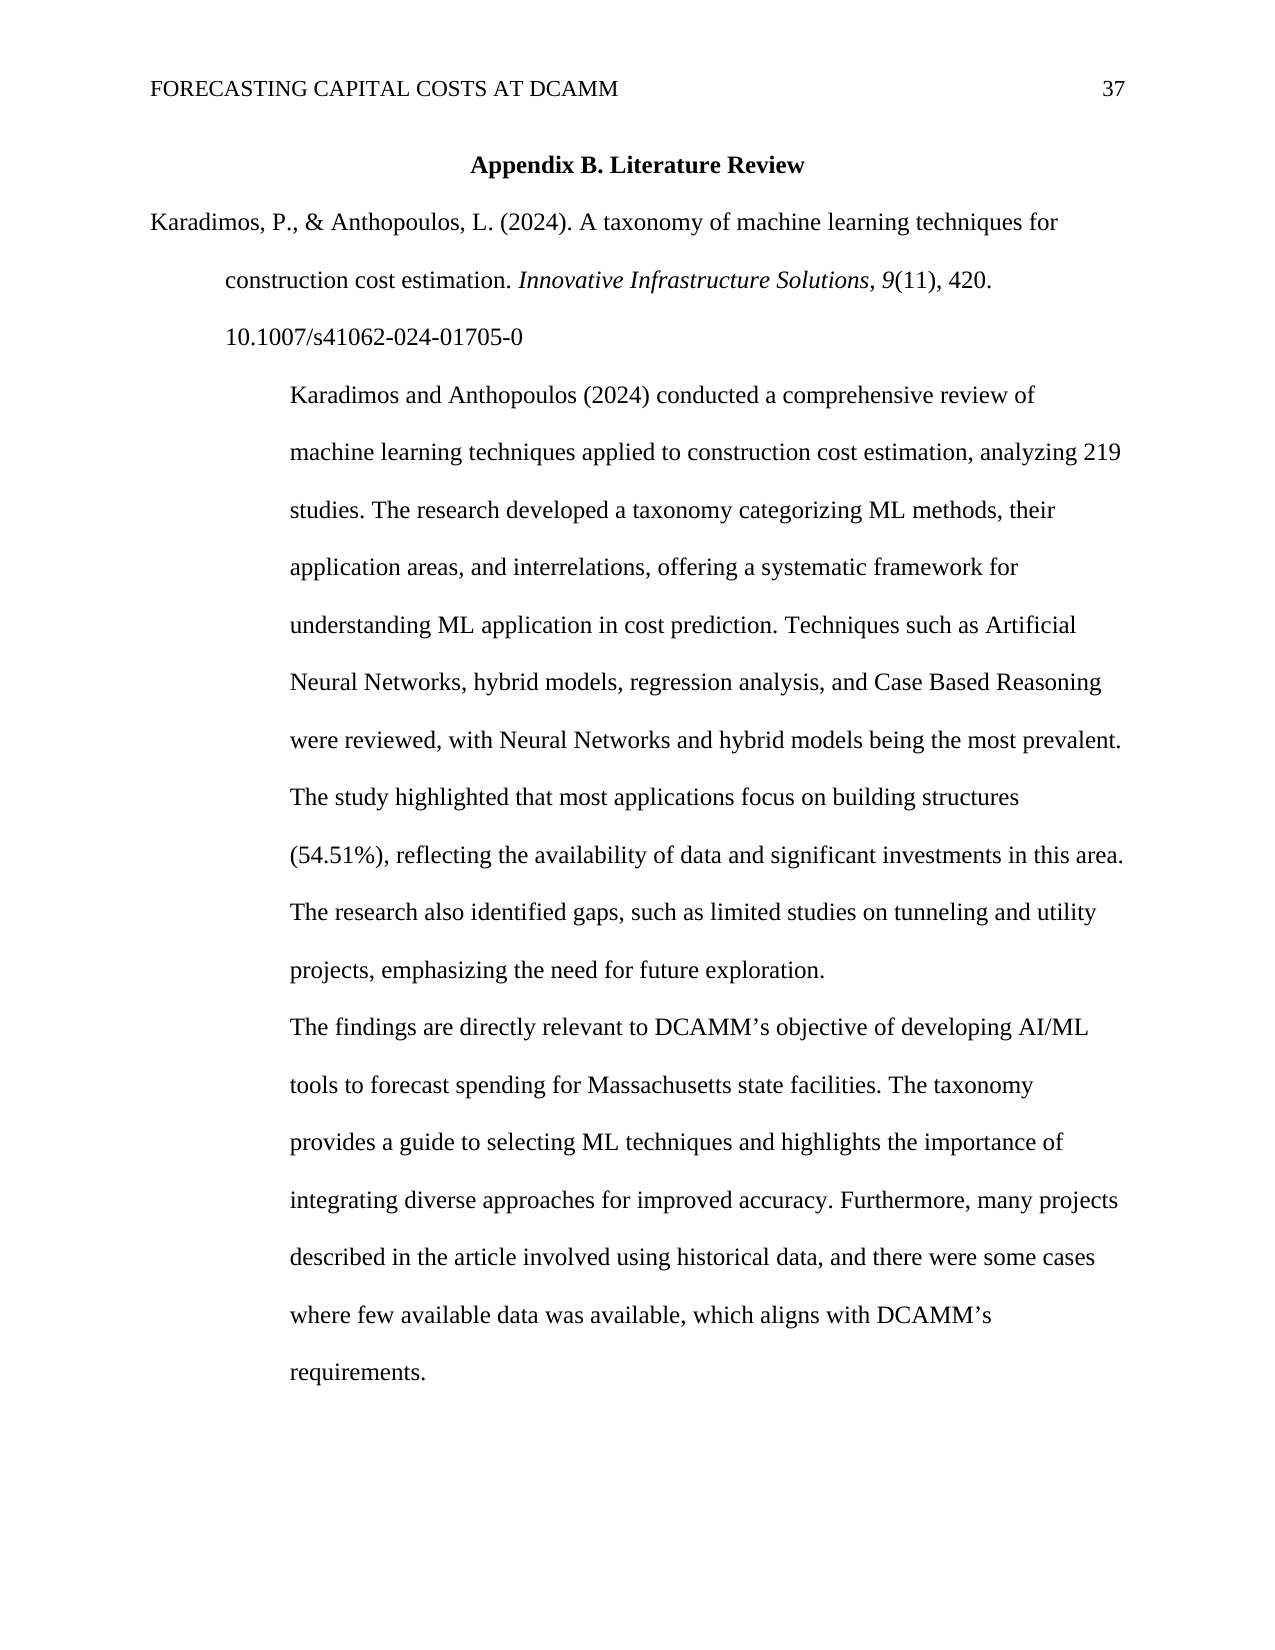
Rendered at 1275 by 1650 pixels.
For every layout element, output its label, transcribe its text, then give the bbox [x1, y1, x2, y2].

text The findings are directly relevant to DCAMM’s objective of developing AI/ML tools to forecast spending for Massachusetts state facilities. The taxonomy provides a guide to selecting ML techniques and highlights the importance of integrating diverse approaches for improved accuracy. Furthermore, many projects described in the article involved using historical data, and there were some cases where few available data was available, which aligns with DCAMM’s requirements. [244, 1012, 1125, 1386]
text Appendix B. Literature Review [150, 150, 1125, 179]
text Karadimos and Anthopoulos (2024) conducted a comprehensive review of machine learning techniques applied to construction cost estimation, analyzing 219 studies. The research developed a taxonomy categorizing ML methods, their application areas, and interrelations, offering a systematic framework for understanding ML application in cost prediction. Techniques such as Artificial Neural Networks, hybrid models, regression analysis, and Case Based Reasoning were reviewed, with Neural Networks and hybrid models being the most prevalent. The study highlighted that most applications focus on building structures (54.51%), reflecting the availability of data and significant investments in this area. The research also identified gaps, such as limited studies on tunneling and utility projects, emphasizing the need for future exploration. [244, 380, 1125, 984]
text Karadimos, P., & Anthopoulos, L. (2024). A taxonomy of machine learning techniques for construction cost estimation. Innovative Infrastructure Solutions, 9(11), 420. 10.1007/s41062-024-01705-0 [150, 207, 1125, 351]
